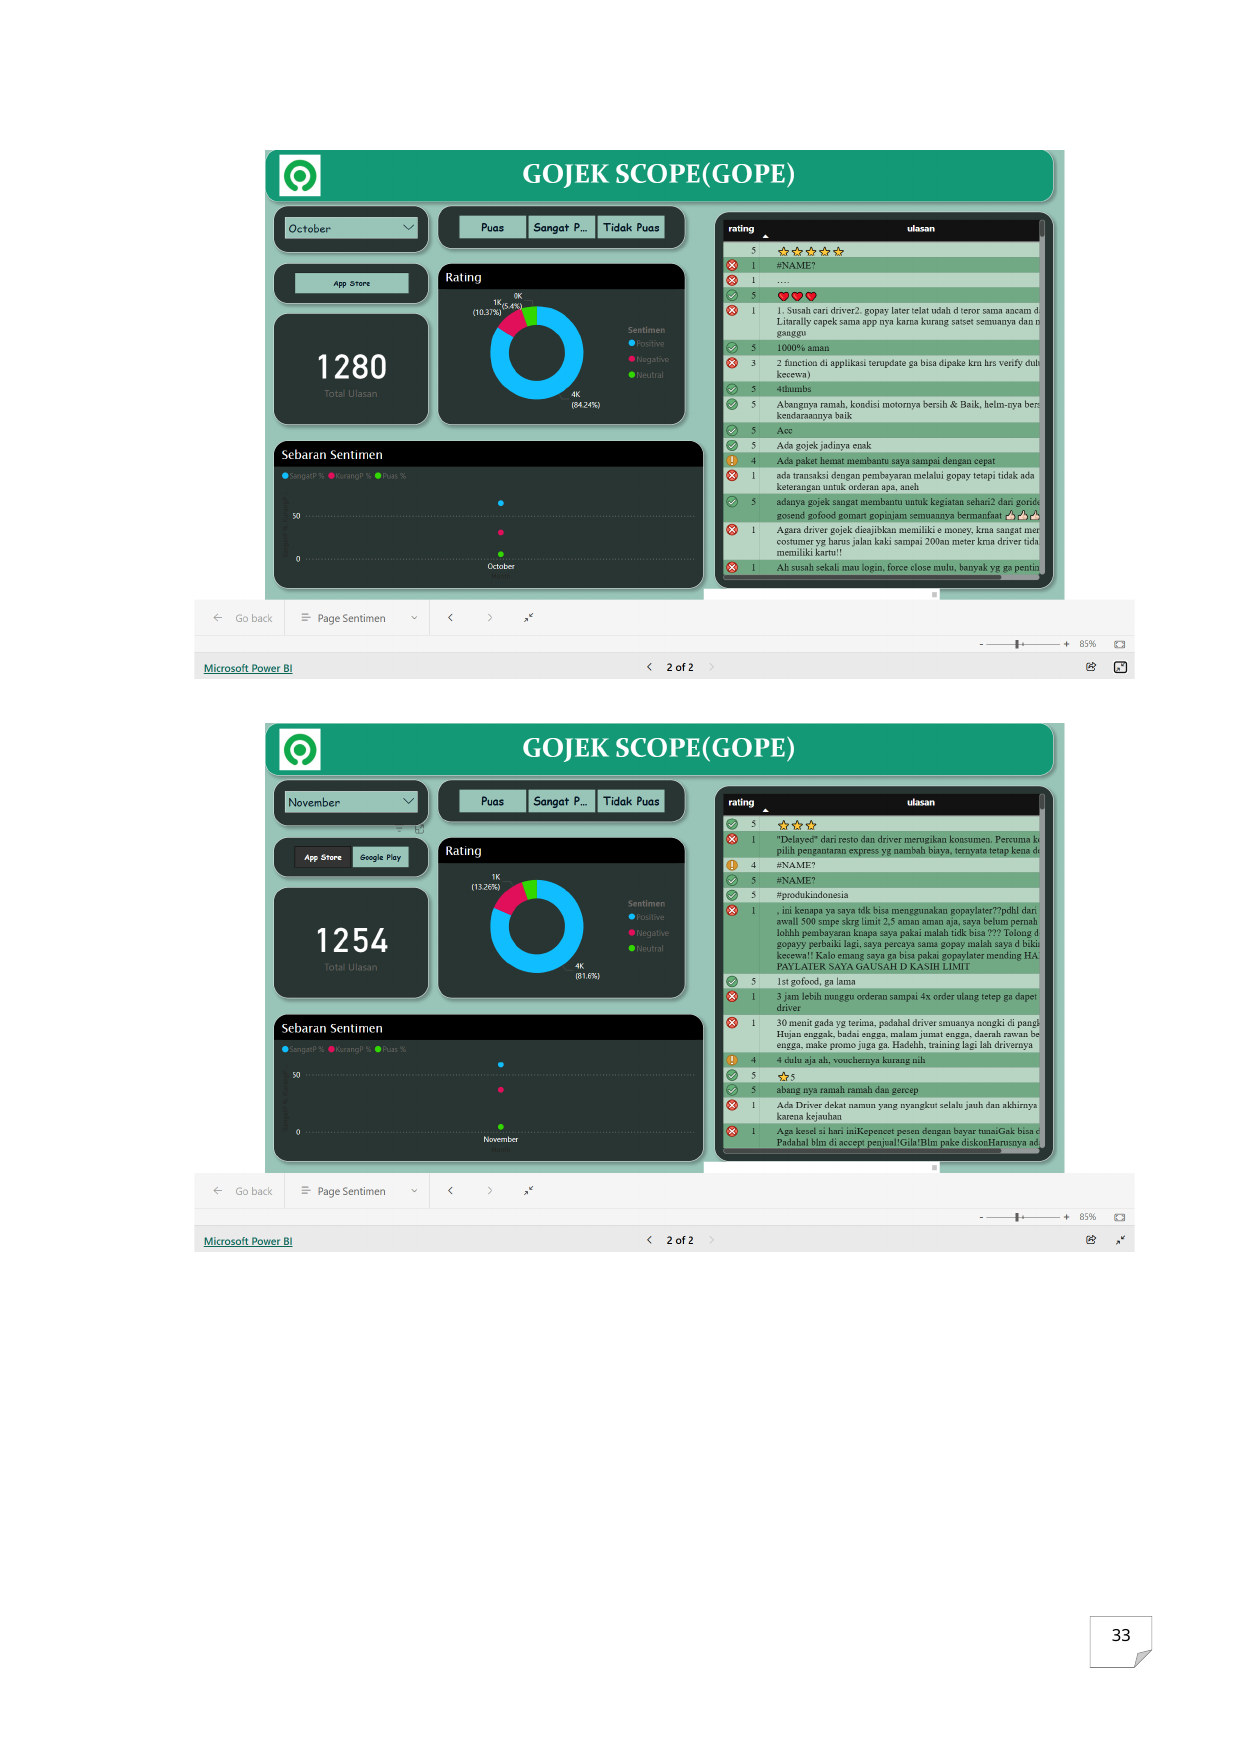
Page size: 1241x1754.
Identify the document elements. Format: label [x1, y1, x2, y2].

picture [194, 150, 1135, 679]
picture [194, 723, 1135, 1252]
